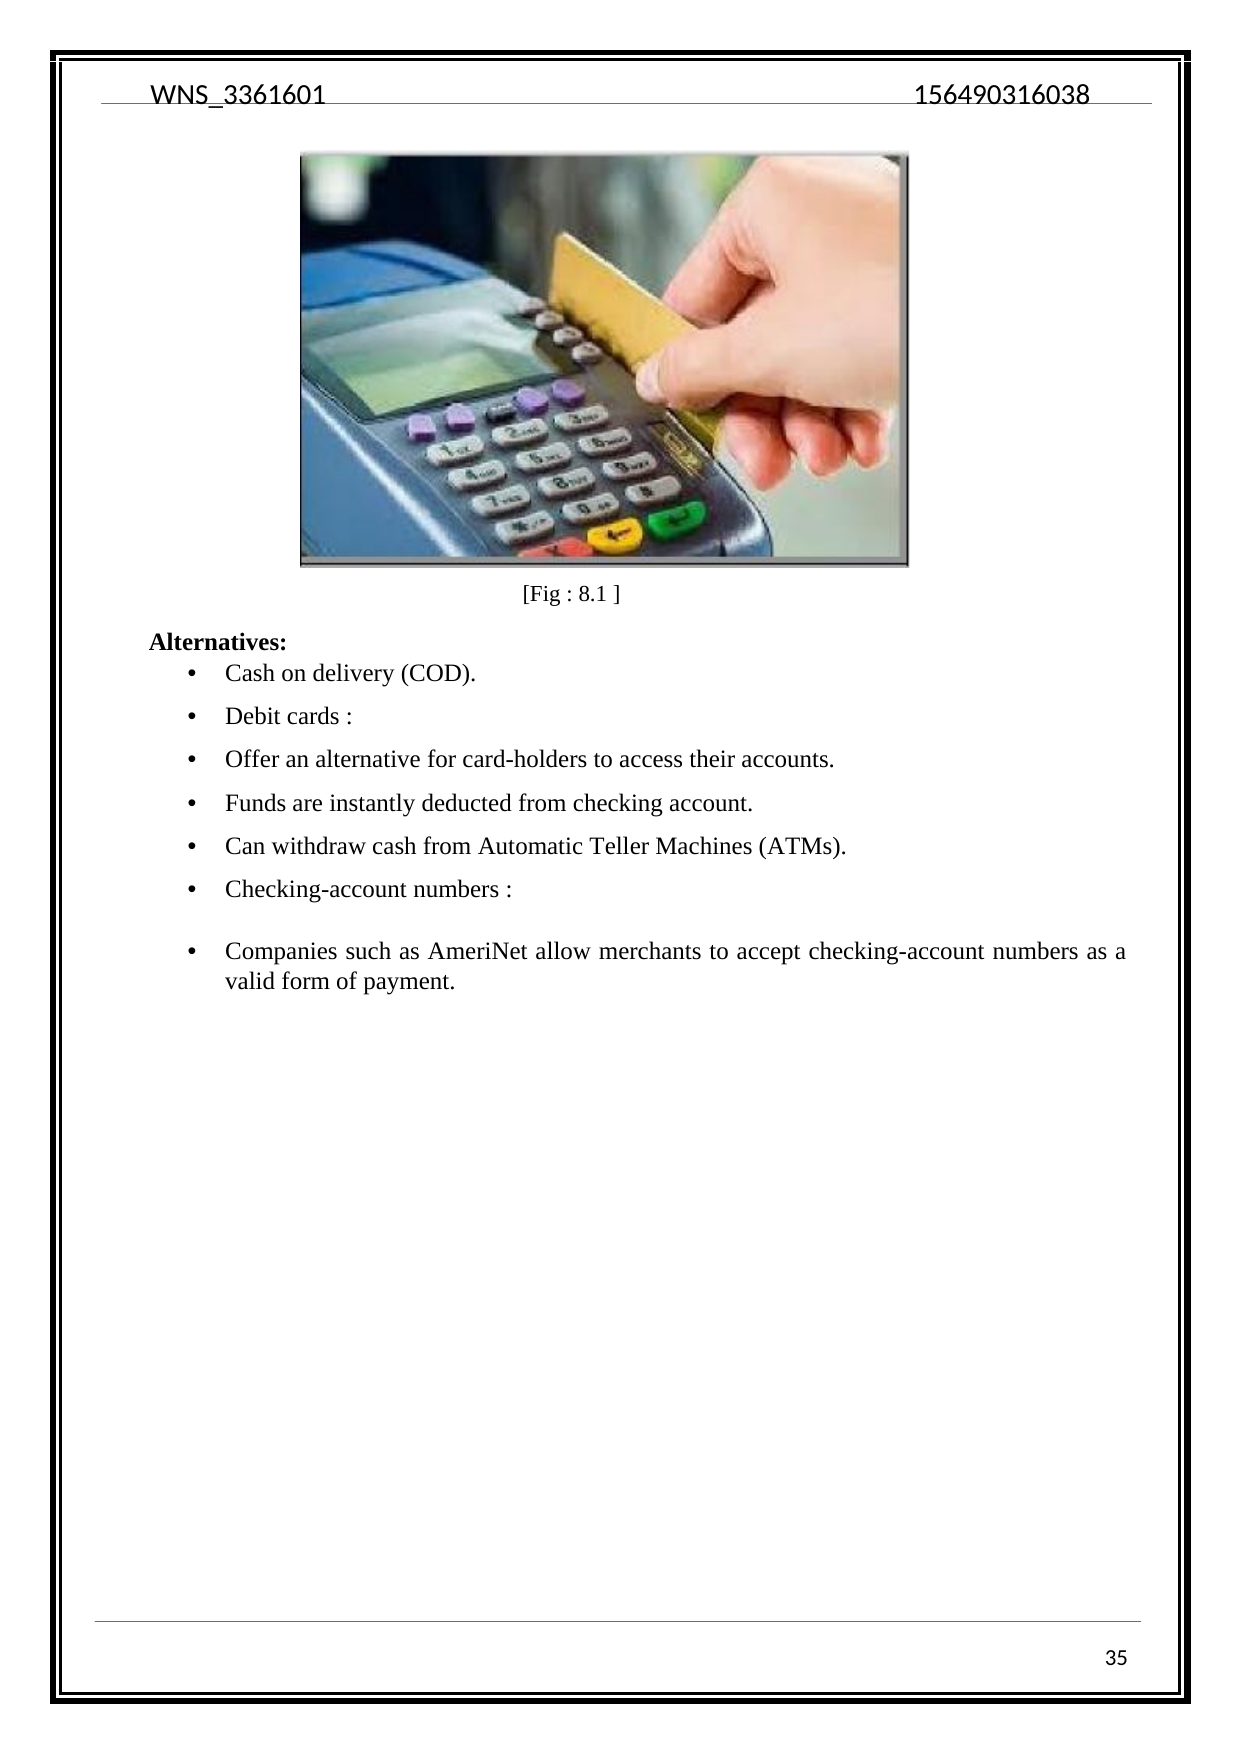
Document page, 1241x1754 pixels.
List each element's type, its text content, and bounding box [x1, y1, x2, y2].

list Cash on delivery (COD). [187, 658, 1128, 687]
list Companies such as AmeriNet allow merchants to accept checking-account numbers as a valid form of payment. [187, 936, 1128, 994]
picture [300, 150, 910, 568]
list Offer an alternative for card-holders to access their accounts. [187, 744, 1128, 773]
list Checking-account numbers : [187, 874, 1128, 903]
text Alternatives: [148, 627, 1128, 656]
list Can withdraw cash from Automatic Teller Machines (ATMs). [187, 831, 1128, 859]
list Funds are instantly deducted from checking account. [187, 787, 1128, 816]
text [Fig : 8.1 ] [112, 580, 1128, 606]
list Debit cards : [187, 701, 1128, 730]
